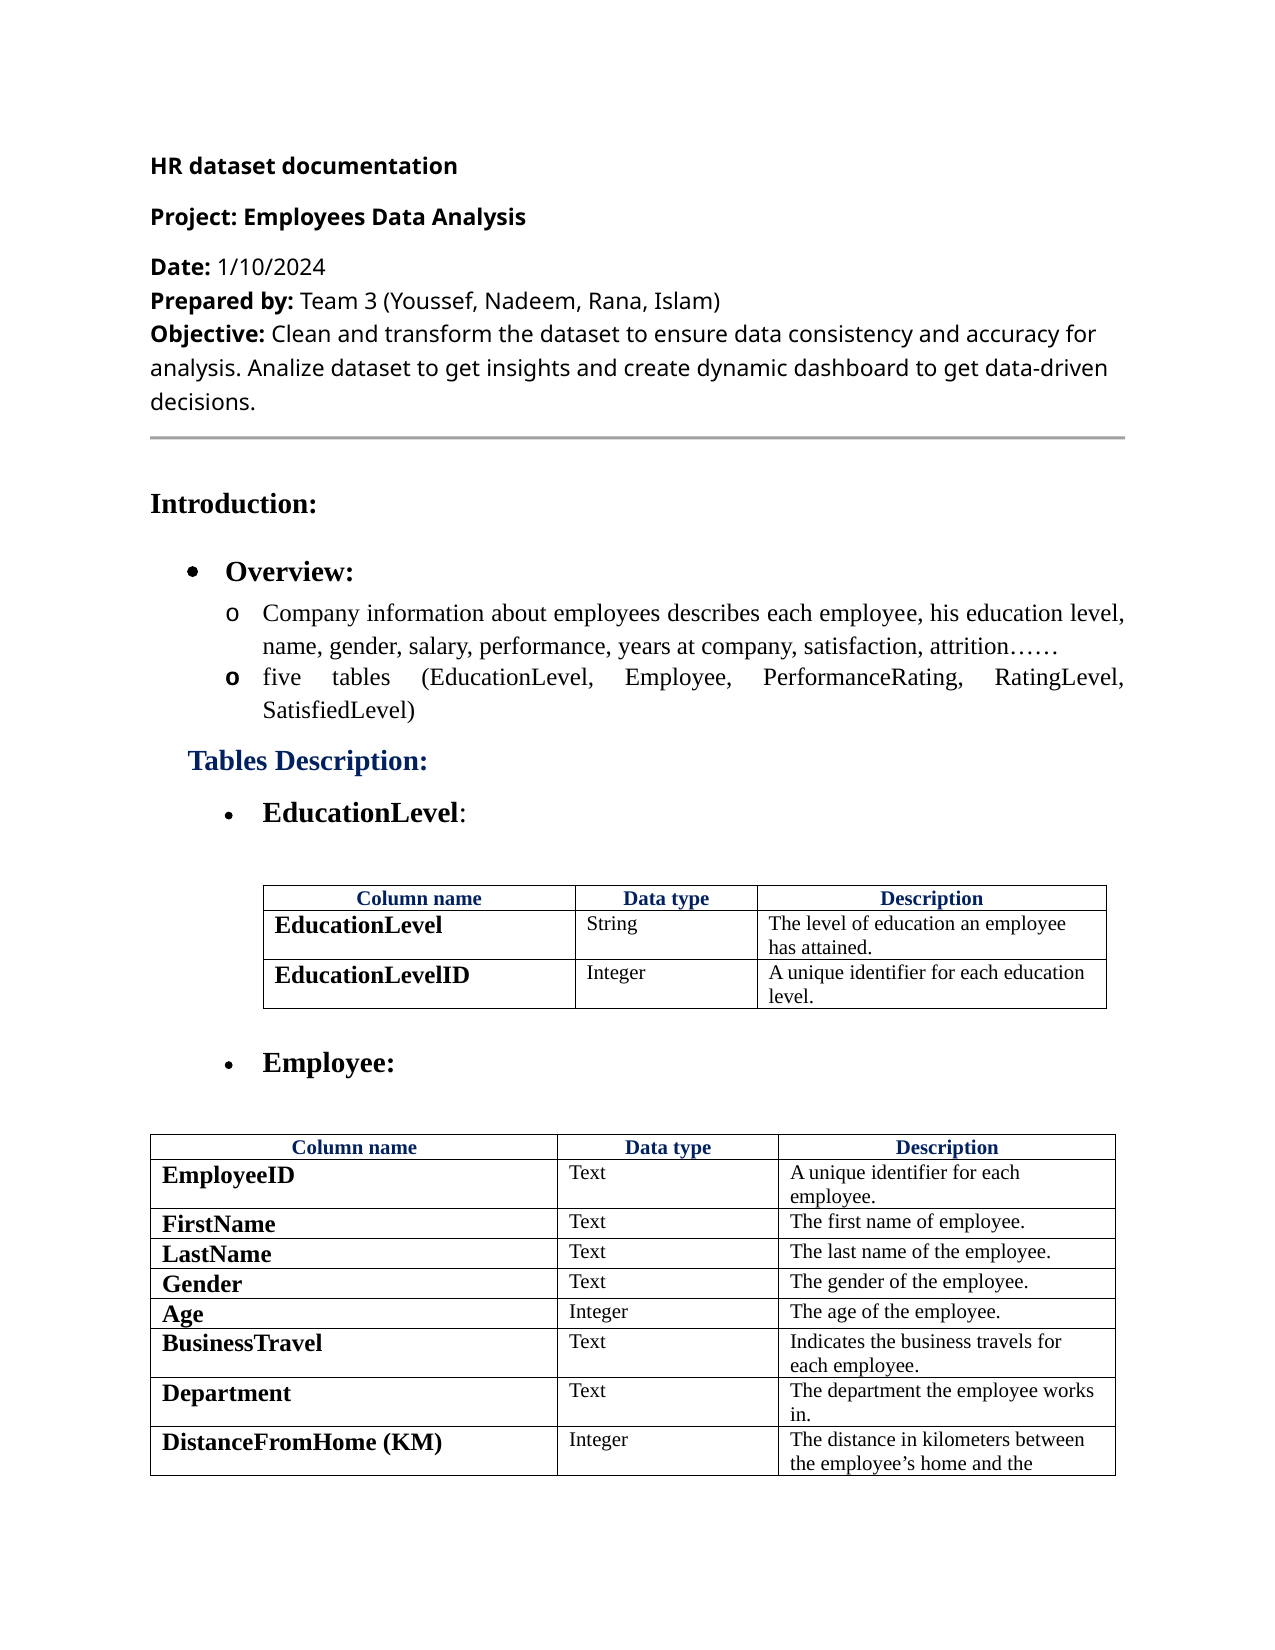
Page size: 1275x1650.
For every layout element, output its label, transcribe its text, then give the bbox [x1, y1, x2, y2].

table_header Column name [151, 1135, 557, 1159]
table_cell EducationLevelID [264, 960, 575, 1008]
table_cell Text [558, 1239, 778, 1268]
table_cell The first name of employee. [779, 1209, 1115, 1238]
list EducationLevel: [225, 796, 1125, 829]
table_cell Integer [558, 1299, 778, 1327]
table_cell Department [151, 1378, 557, 1426]
table_header Data type [558, 1135, 778, 1159]
text Tables Description: [187, 743, 1125, 776]
table_cell Age [151, 1299, 557, 1327]
table_cell Indicates the business travels for each employee. [779, 1329, 1115, 1377]
text Date: 1/10/2024 Prepared by: Team 3 (Youssef, Nadeem, Rana, Islam) Objective: Clean and transform the dataset to ensure data consistency and accuracy for analysis. Analize dataset to get insights and create dynamic dashboard to get data-driven decisions. [150, 251, 1125, 417]
text HR dataset documentation [150, 150, 1125, 181]
table_cell The age of the employee. [779, 1299, 1115, 1327]
text Project: Employees Data Analysis [150, 200, 1125, 232]
table_cell Text [558, 1160, 778, 1208]
list Company information about employees describes each employee, his education level, name, gender, salary, performance, years at company, satisfaction, attrition…… [225, 598, 1125, 659]
table_header Data type [576, 886, 757, 909]
table_cell Gender [151, 1269, 557, 1298]
table_cell Text [558, 1378, 778, 1426]
list five tables (EducationLevel, Employee, PerformanceRating, RatingLevel, SatisfiedLevel) [225, 662, 1125, 724]
table_cell Text [558, 1209, 778, 1238]
table_header Column name [264, 886, 575, 909]
table_cell LastName [151, 1239, 557, 1268]
table_cell Integer [576, 960, 757, 1008]
table_cell EmployeeID [151, 1160, 557, 1208]
table_cell BusinessTravel [151, 1329, 557, 1377]
table_cell The department the employee works in. [779, 1378, 1115, 1426]
table_cell The level of education an employee has attained. [758, 911, 1106, 959]
list Overview: [187, 539, 1125, 593]
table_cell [779, 1427, 1115, 1475]
table_header Description [779, 1135, 1115, 1159]
table_cell EducationLevel [264, 911, 575, 959]
list Employee: [225, 1045, 1125, 1079]
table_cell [151, 1427, 557, 1475]
table_cell FirstName [151, 1209, 557, 1238]
table_cell A unique identifier for each education level. [758, 960, 1106, 1008]
table_cell The last name of the employee. [779, 1239, 1115, 1268]
table_cell String [576, 911, 757, 959]
text Introduction: [150, 487, 1125, 520]
table_cell Text [558, 1329, 778, 1377]
table_cell Integer [558, 1427, 778, 1475]
table_cell A unique identifier for each employee. [779, 1160, 1115, 1208]
table_cell Text [558, 1269, 778, 1298]
table_cell The gender of the employee. [779, 1269, 1115, 1298]
table_header Description [758, 886, 1106, 909]
